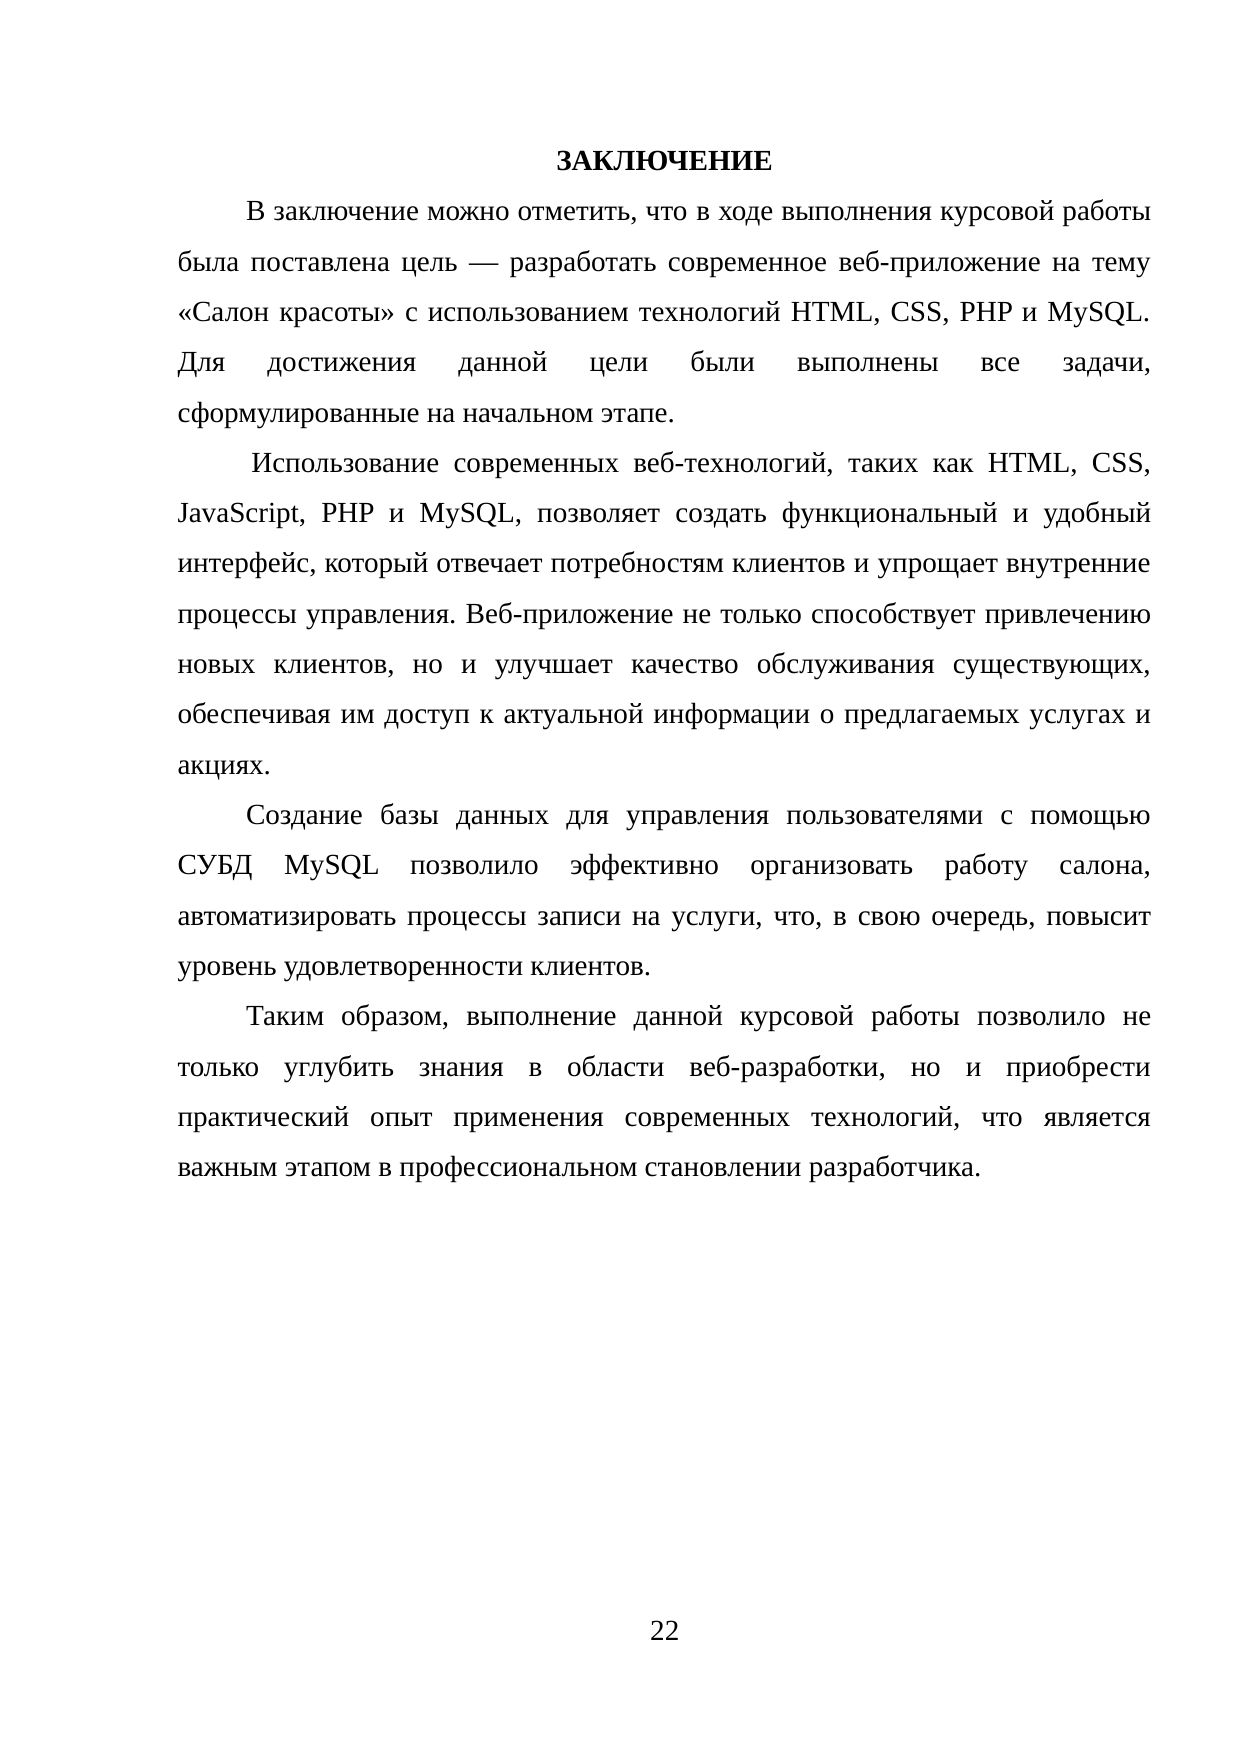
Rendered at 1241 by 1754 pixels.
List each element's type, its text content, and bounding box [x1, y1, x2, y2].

text Использование современных веб-технологий, таких как HTML, CSS, JavaScript, PHP и MySQL, позволяет создать функциональный и удобный интерфейс, который отвечает потребностям клиентов и упрощает внутренние процессы управления. Веб-приложение не только способствует привлечению новых клиентов, но и улучшает качество обслуживания существующих, обеспечивая им доступ к актуальной информации о предлагаемых услугах и акциях. [177, 445, 1152, 780]
text В заключение можно отметить, что в ходе выполнения курсовой работы была поставлена цель — разработать современное веб-приложение на тему «Салон красоты» с использованием технологий HTML, CSS, PHP и MySQL. Для достижения данной цели были выполнены все задачи, сформулированные на начальном этапе. [177, 193, 1152, 428]
text Таким образом, выполнение данной курсовой работы позволило не только углубить знания в области веб-разработки, но и приобрести практический опыт применения современных технологий, что является важным этапом в профессиональном становлении разработчика. [177, 998, 1152, 1183]
subtitle ЗАКЛЮЧЕНИЕ [177, 143, 1152, 177]
text Создание базы данных для управления пользователями с помощью СУБД MySQL позволило эффективно организовать работу салона, автоматизировать процессы записи на услуги, что, в свою очередь, повысит уровень удовлетворенности клиентов. [177, 797, 1152, 982]
